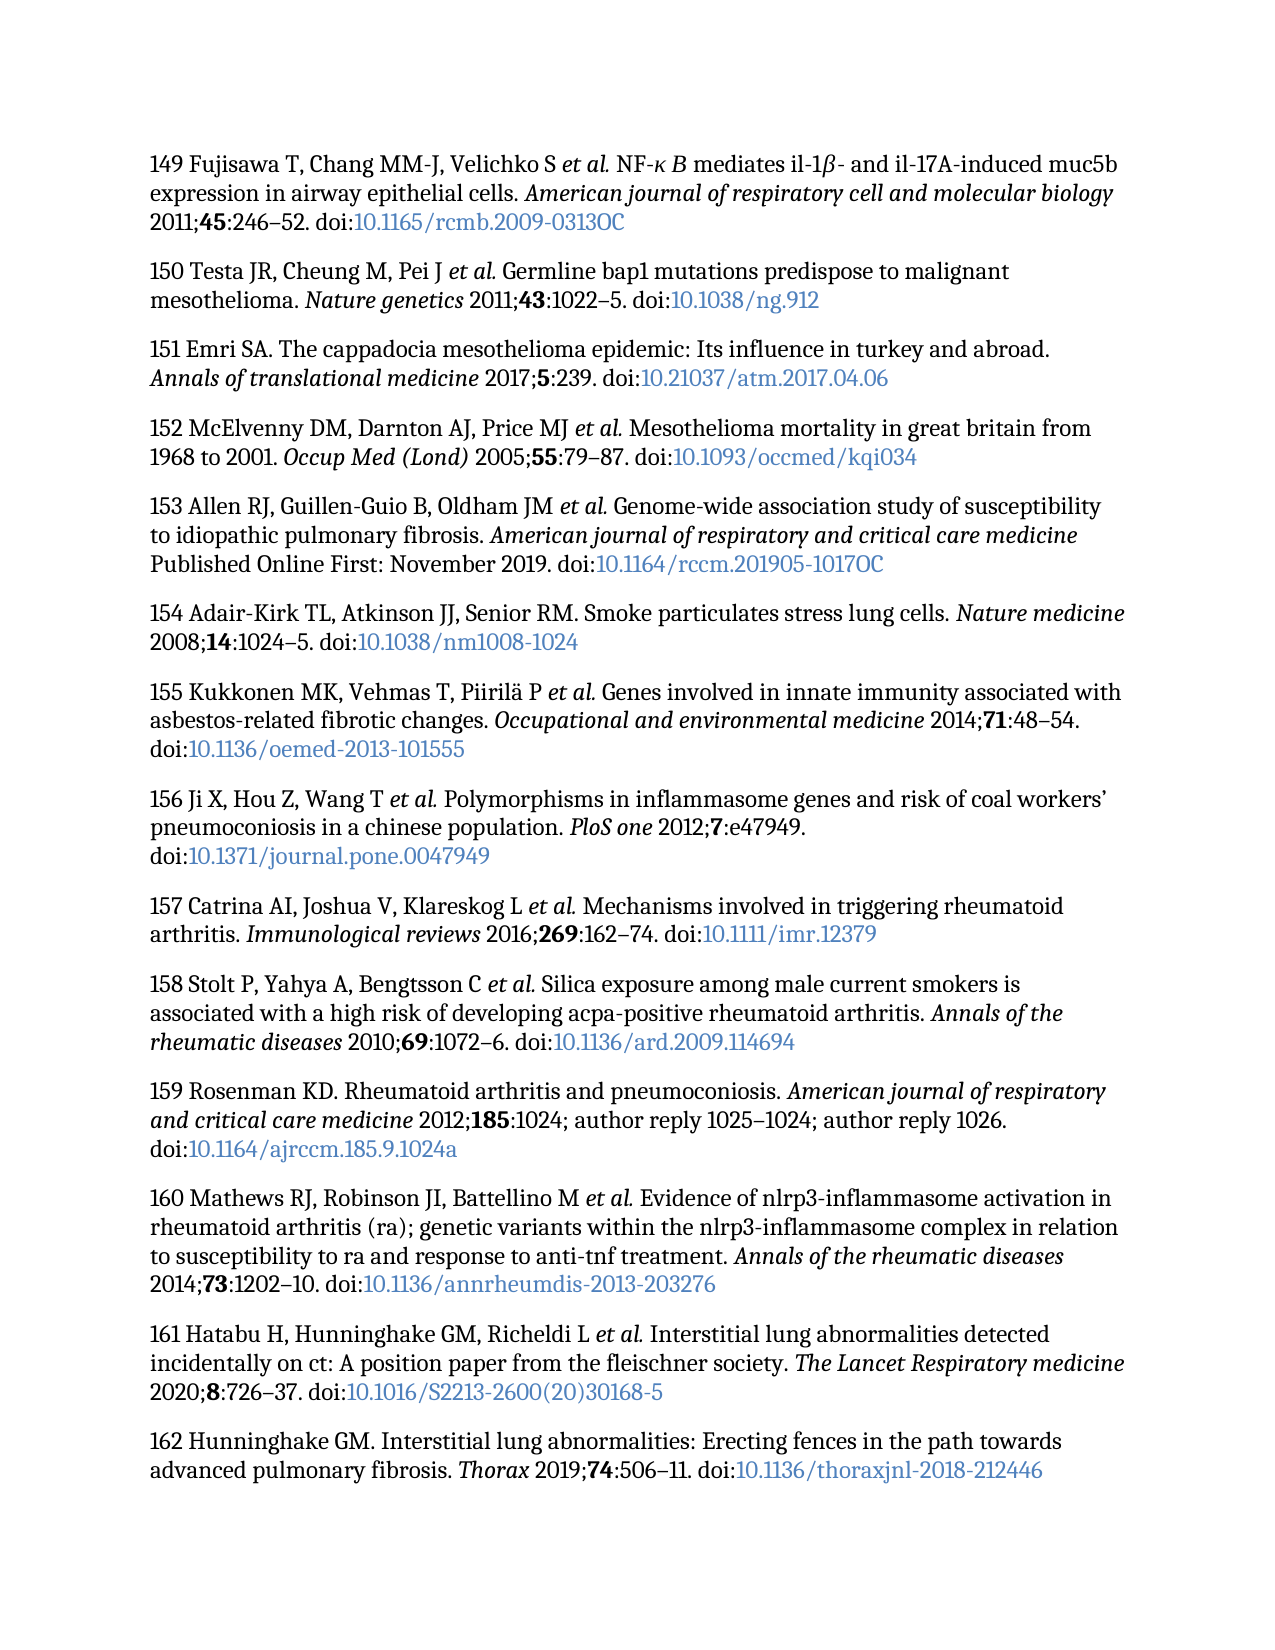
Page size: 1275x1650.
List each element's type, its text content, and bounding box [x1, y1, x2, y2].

text 162 Hunninghake GM. Interstitial lung abnormalities: Erecting fences in the path towards advanced pulmonary fibrosis. Thorax 2019;74:506–11. doi:10.1136/thoraxjnl-2018-212446 [150, 1427, 1125, 1484]
text 159 Rosenman KD. Rheumatoid arthritis and pneumoconiosis. American journal of respiratory and critical care medicine 2012;185:1024; author reply 1025–1024; author reply 1026. doi:10.1164/ajrccm.185.9.1024a [150, 1077, 1125, 1163]
text 151 Emri SA. The cappadocia mesothelioma epidemic: Its influence in turkey and abroad. Annals of translational medicine 2017;5:239. doi:10.21037/atm.2017.04.06 [150, 335, 1125, 393]
text 158 Stolt P, Yahya A, Bengtsson C et al. Silica exposure among male current smokers is associated with a high risk of developing acpa-positive rheumatoid arthritis. Annals of the rheumatic diseases 2010;69:1072–6. doi:10.1136/ard.2009.114694 [150, 970, 1125, 1056]
text 152 McElvenny DM, Darnton AJ, Price MJ et al. Mesothelioma mortality in great britain from 1968 to 2001. Occup Med (Lond) 2005;55:79–87. doi:10.1093/occmed/kqi034 [150, 414, 1125, 471]
text 160 Mathews RJ, Robinson JI, Battellino M et al. Evidence of nlrp3-inflammasome activation in rheumatoid arthritis (ra); genetic variants within the nlrp3-inflammasome complex in relation to susceptibility to ra and response to anti-tnf treatment. Annals of the rheumatic diseases 2014;73:1202–10. doi:10.1136/annrheumdis-2013-203276 [150, 1184, 1125, 1299]
text 155 Kukkonen MK, Vehmas T, Piirilä P et al. Genes involved in innate immunity associated with asbestos-related fibrotic changes. Occupational and environmental medicine 2014;71:48–54. doi:10.1136/oemed-2013-101555 [150, 677, 1125, 764]
text 161 Hatabu H, Hunninghake GM, Richeldi L et al. Interstitial lung abnormalities detected incidentally on ct: A position paper from the fleischner society. The Lancet Respiratory medicine 2020;8:726–37. doi:10.1016/S2213-2600(20)30168-5 [150, 1320, 1125, 1406]
text 150 Testa JR, Cheung M, Pei J et al. Germline bap1 mutations predispose to malignant mesothelioma. Nature genetics 2011;43:1022–5. doi:10.1038/ng.912 [150, 257, 1125, 314]
text 154 Adair-Kirk TL, Atkinson JJ, Senior RM. Smoke particulates stress lung cells. Nature medicine 2008;14:1024–5. doi:10.1038/nm1008-1024 [150, 599, 1125, 657]
text 149 Fujisawa T, Chang MM-J, Velichko S et al. NF- mediates il-1- and il-17A-induced muc5b expression in airway epithelial cells. American journal of respiratory cell and molecular biology 2011;45:246–52. doi:10.1165/rcmb.2009-0313OC [150, 150, 1125, 236]
text 156 Ji X, Hou Z, Wang T et al. Polymorphisms in inflammasome genes and risk of coal workers’ pneumoconiosis in a chinese population. PloS one 2012;7:e47949. doi:10.1371/journal.pone.0047949 [150, 784, 1125, 871]
text 153 Allen RJ, Guillen-Guio B, Oldham JM et al. Genome-wide association study of susceptibility to idiopathic pulmonary fibrosis. American journal of respiratory and critical care medicine Published Online First: November 2019. doi:10.1164/rccm.201905-1017OC [150, 492, 1125, 578]
text 157 Catrina AI, Joshua V, Klareskog L et al. Mechanisms involved in triggering rheumatoid arthritis. Immunological reviews 2016;269:162–74. doi:10.1111/imr.12379 [150, 892, 1125, 949]
